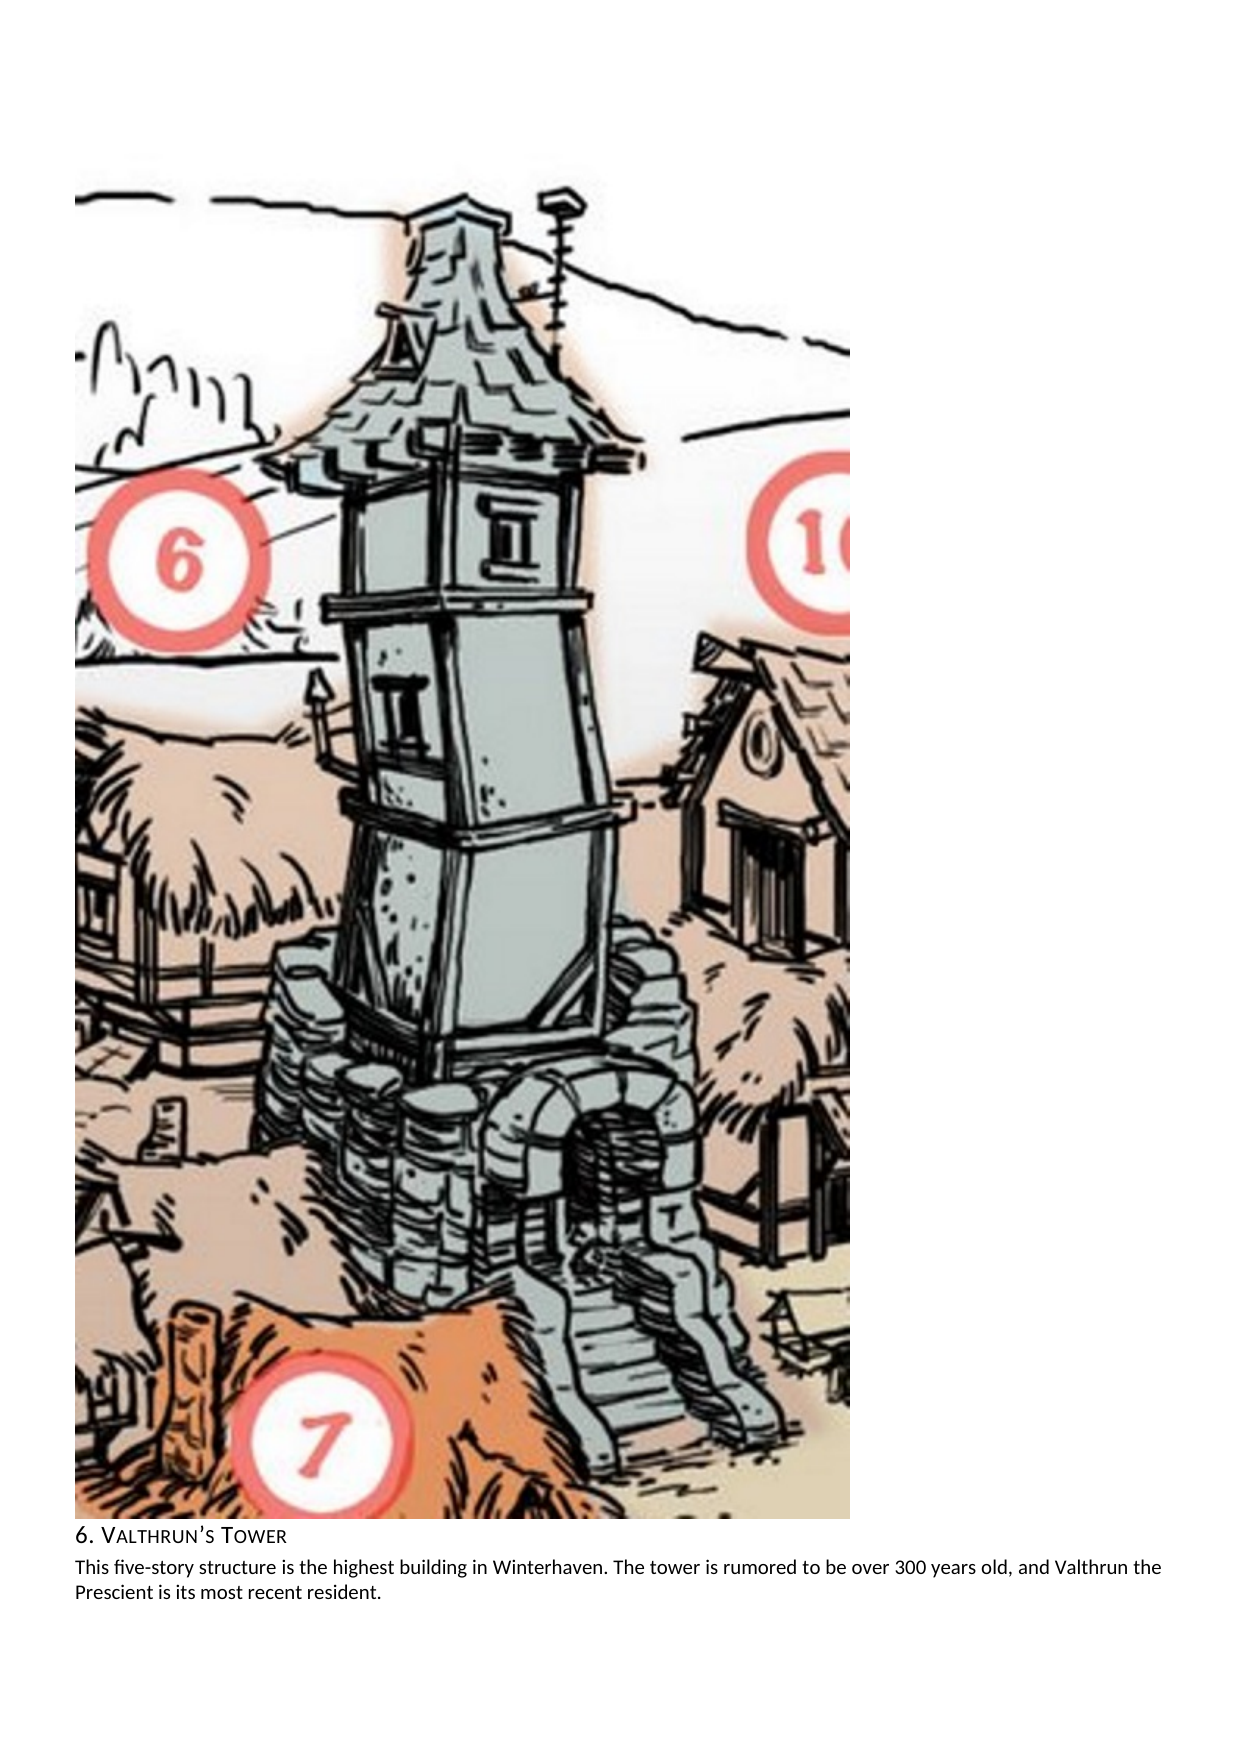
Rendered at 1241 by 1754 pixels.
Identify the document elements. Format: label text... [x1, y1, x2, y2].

subtitle 6. Valthrun’s Tower [75, 1519, 1165, 1549]
text This five-story structure is the highest building in Winterhaven. The tower is rumored to be over 300 years old, and Valthrun the Prescient is its most recent resident. [75, 1554, 1165, 1605]
picture [75, 75, 850, 1519]
